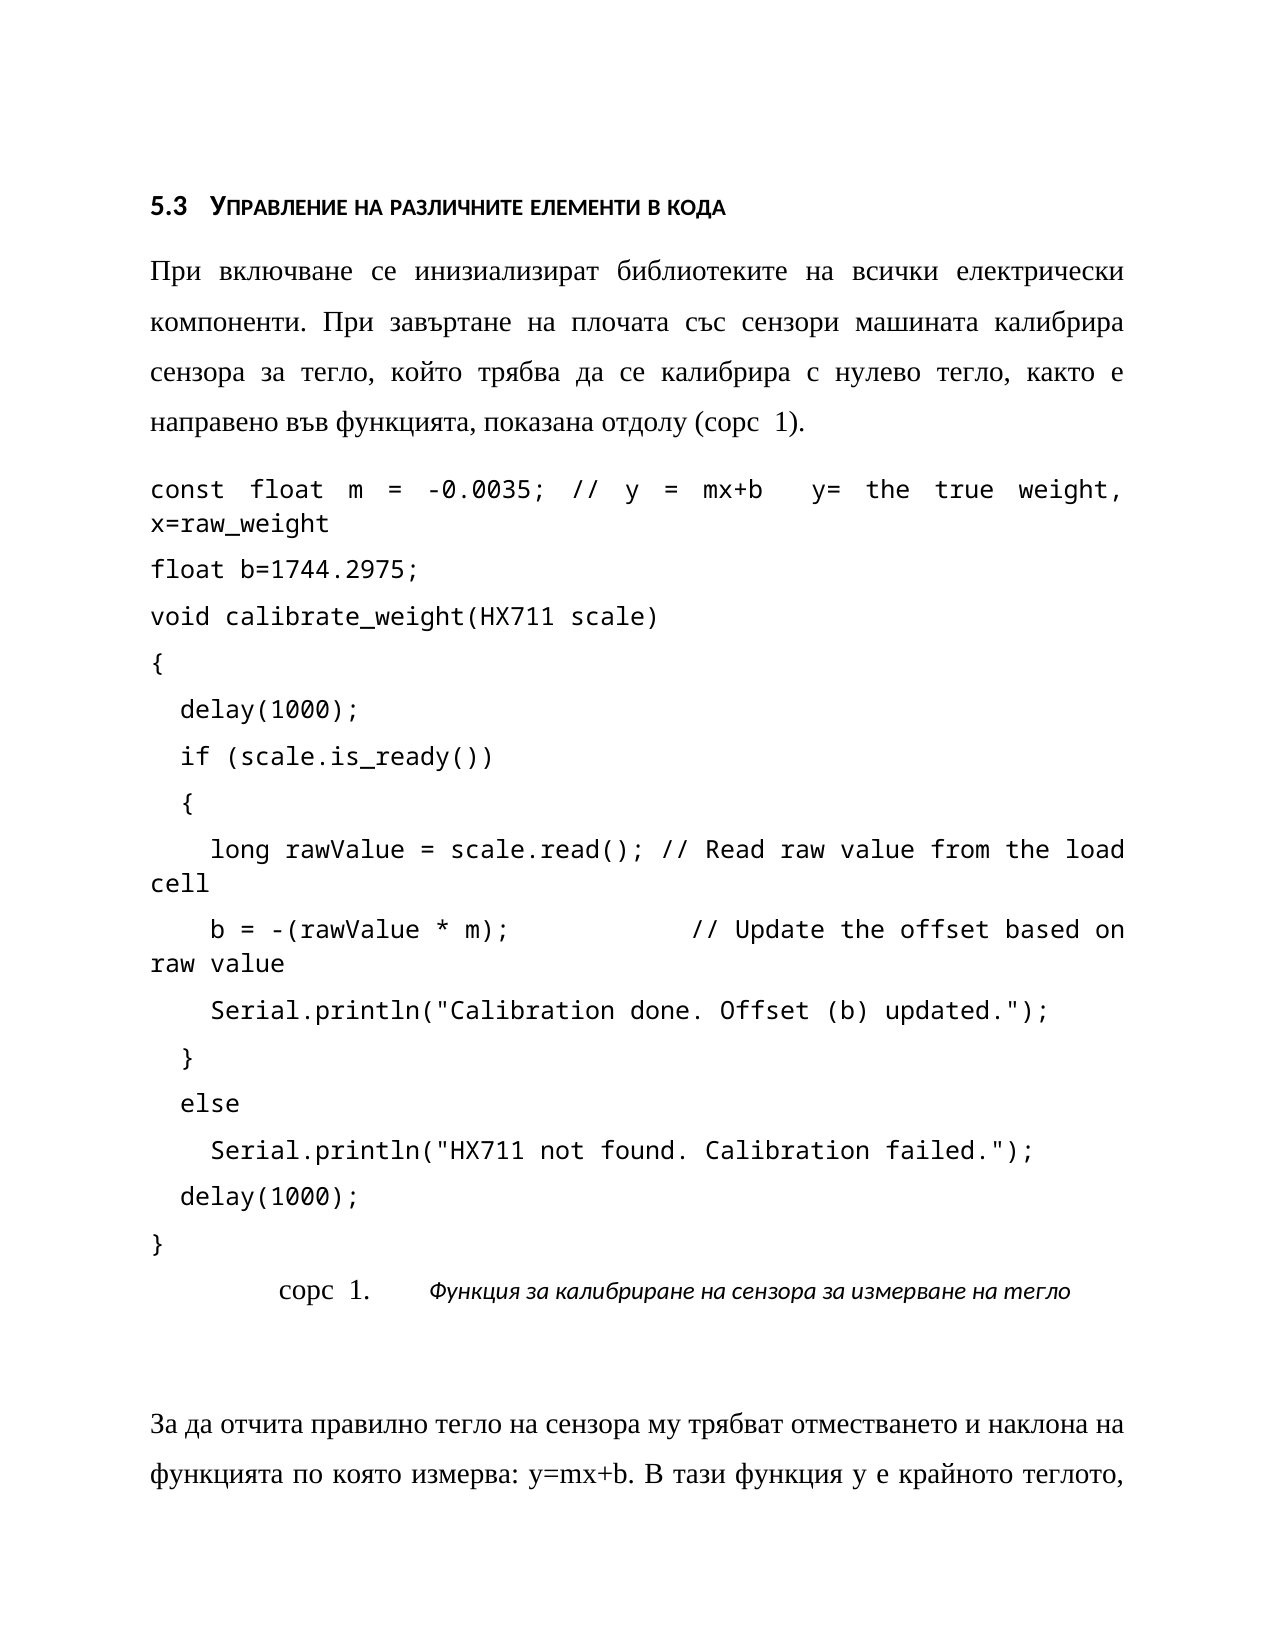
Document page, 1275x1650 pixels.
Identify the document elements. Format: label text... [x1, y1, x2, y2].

text void calibrate_weight(HX711 scale) [150, 598, 1125, 633]
text } [150, 1225, 1125, 1259]
text При включване се инизиализират библиотеките на всички електрически компоненти. При завъртане на плочата със сензори машината калибрира сензора за тегло, който трябва да се калибрира с нулево тегло, както е направено във функцията, показана отдолу (сорс 1). [150, 253, 1125, 438]
text delay(1000); [150, 1179, 1125, 1213]
text if (scale.is_ready()) [150, 738, 1125, 772]
text } [150, 1039, 1125, 1073]
text { [150, 645, 1125, 679]
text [150, 1406, 1125, 1490]
text Serial.println("Calibration done. Offset (b) updated."); [150, 993, 1125, 1027]
text else [150, 1086, 1125, 1120]
text b = -(rawValue * m); // Update the offset based on raw value [150, 912, 1125, 980]
text { [150, 785, 1125, 819]
text Serial.println("HX711 not found. Calibration failed."); [150, 1132, 1125, 1166]
list Функция за калибриране на сензора за измерване на тегло [225, 1272, 1125, 1306]
text long rawValue = scale.read(); // Read raw value from the load cell [150, 831, 1125, 899]
text float b=1744.2975; [150, 552, 1125, 586]
subtitle Управление на различните елементи в кода [150, 187, 1125, 223]
text const float m = -0.0035; // y = mx+b y= the true weight, x=raw_weight [150, 471, 1125, 539]
text delay(1000); [150, 692, 1125, 726]
